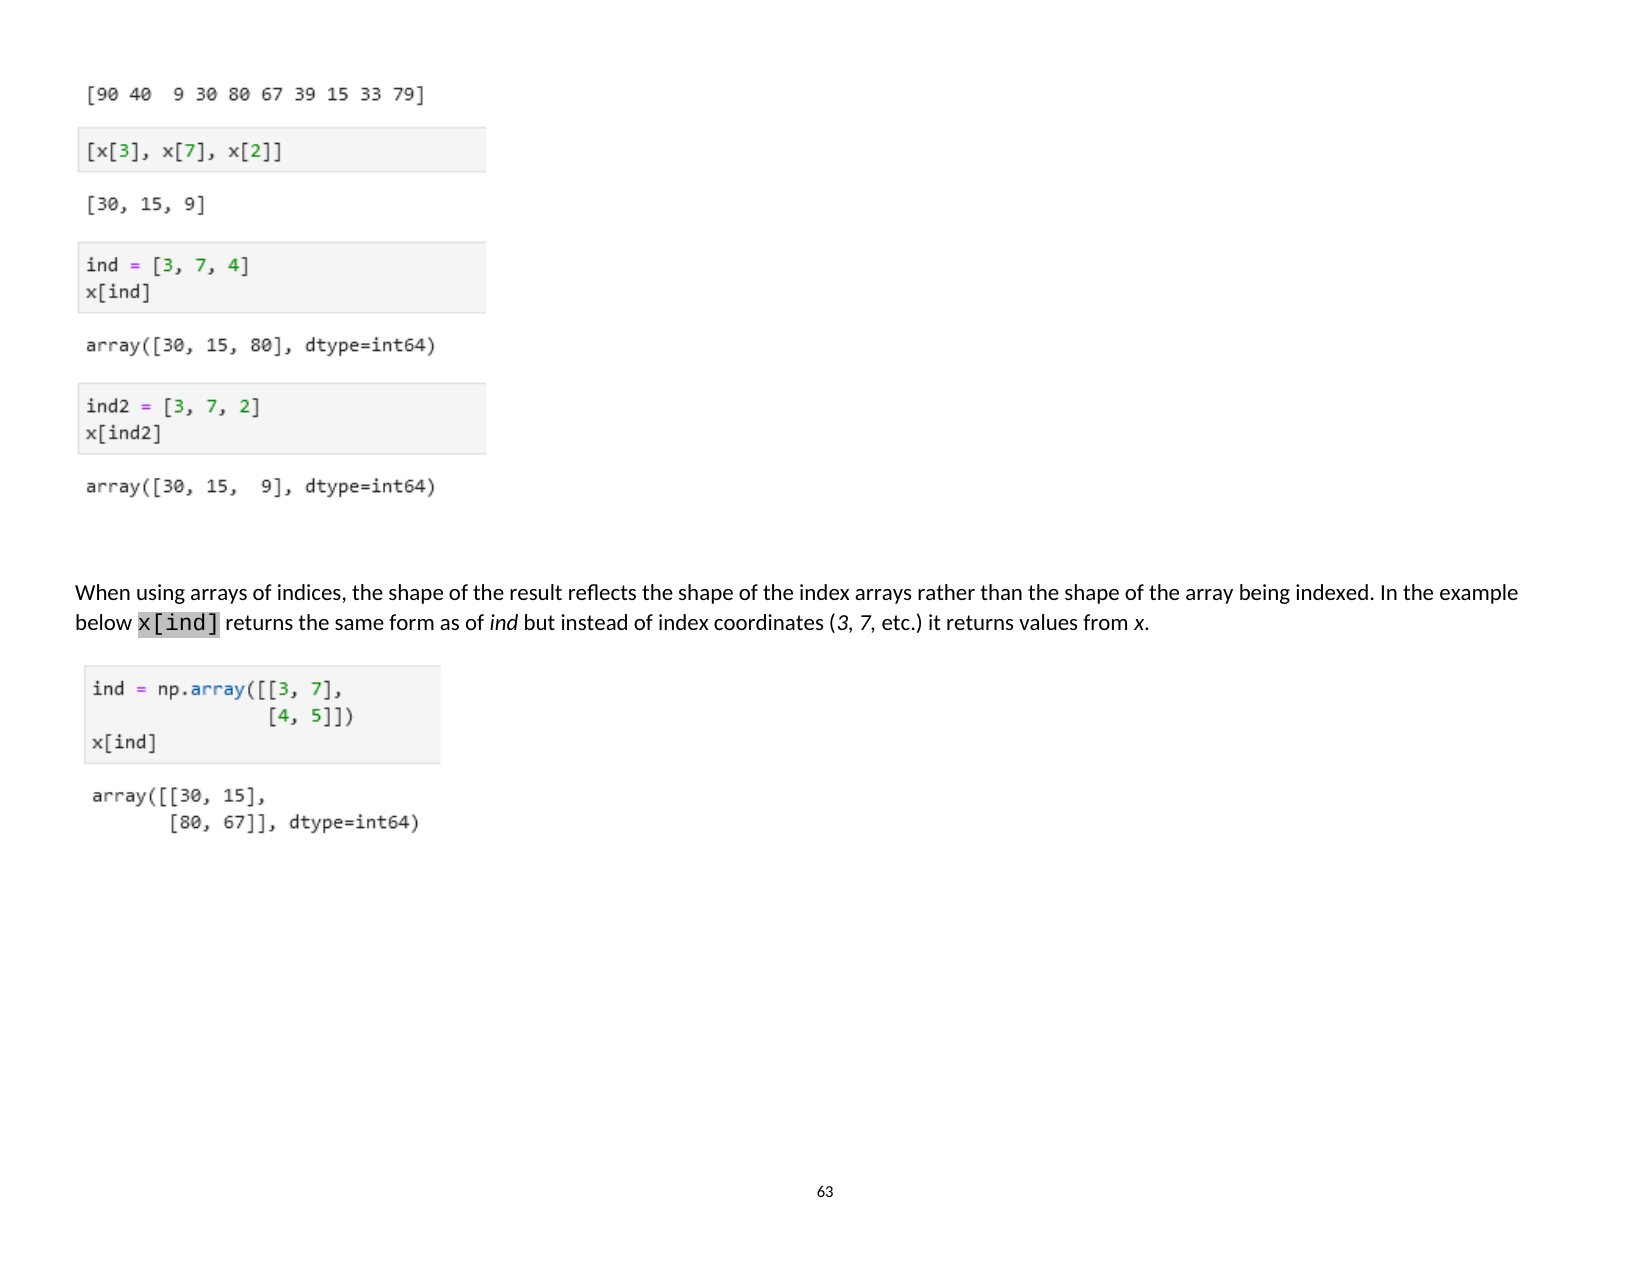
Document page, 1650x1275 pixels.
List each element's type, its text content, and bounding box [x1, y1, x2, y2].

picture [75, 656, 441, 849]
text When using arrays of indices, the shape of the result reflects the shape of the index arrays rather than the shape of the array being indexed. In the example below x[ind] returns the same form as of ind but instead of index coordinates (3, 7, etc.) it returns values from x. [75, 578, 1575, 638]
picture [75, 75, 487, 513]
